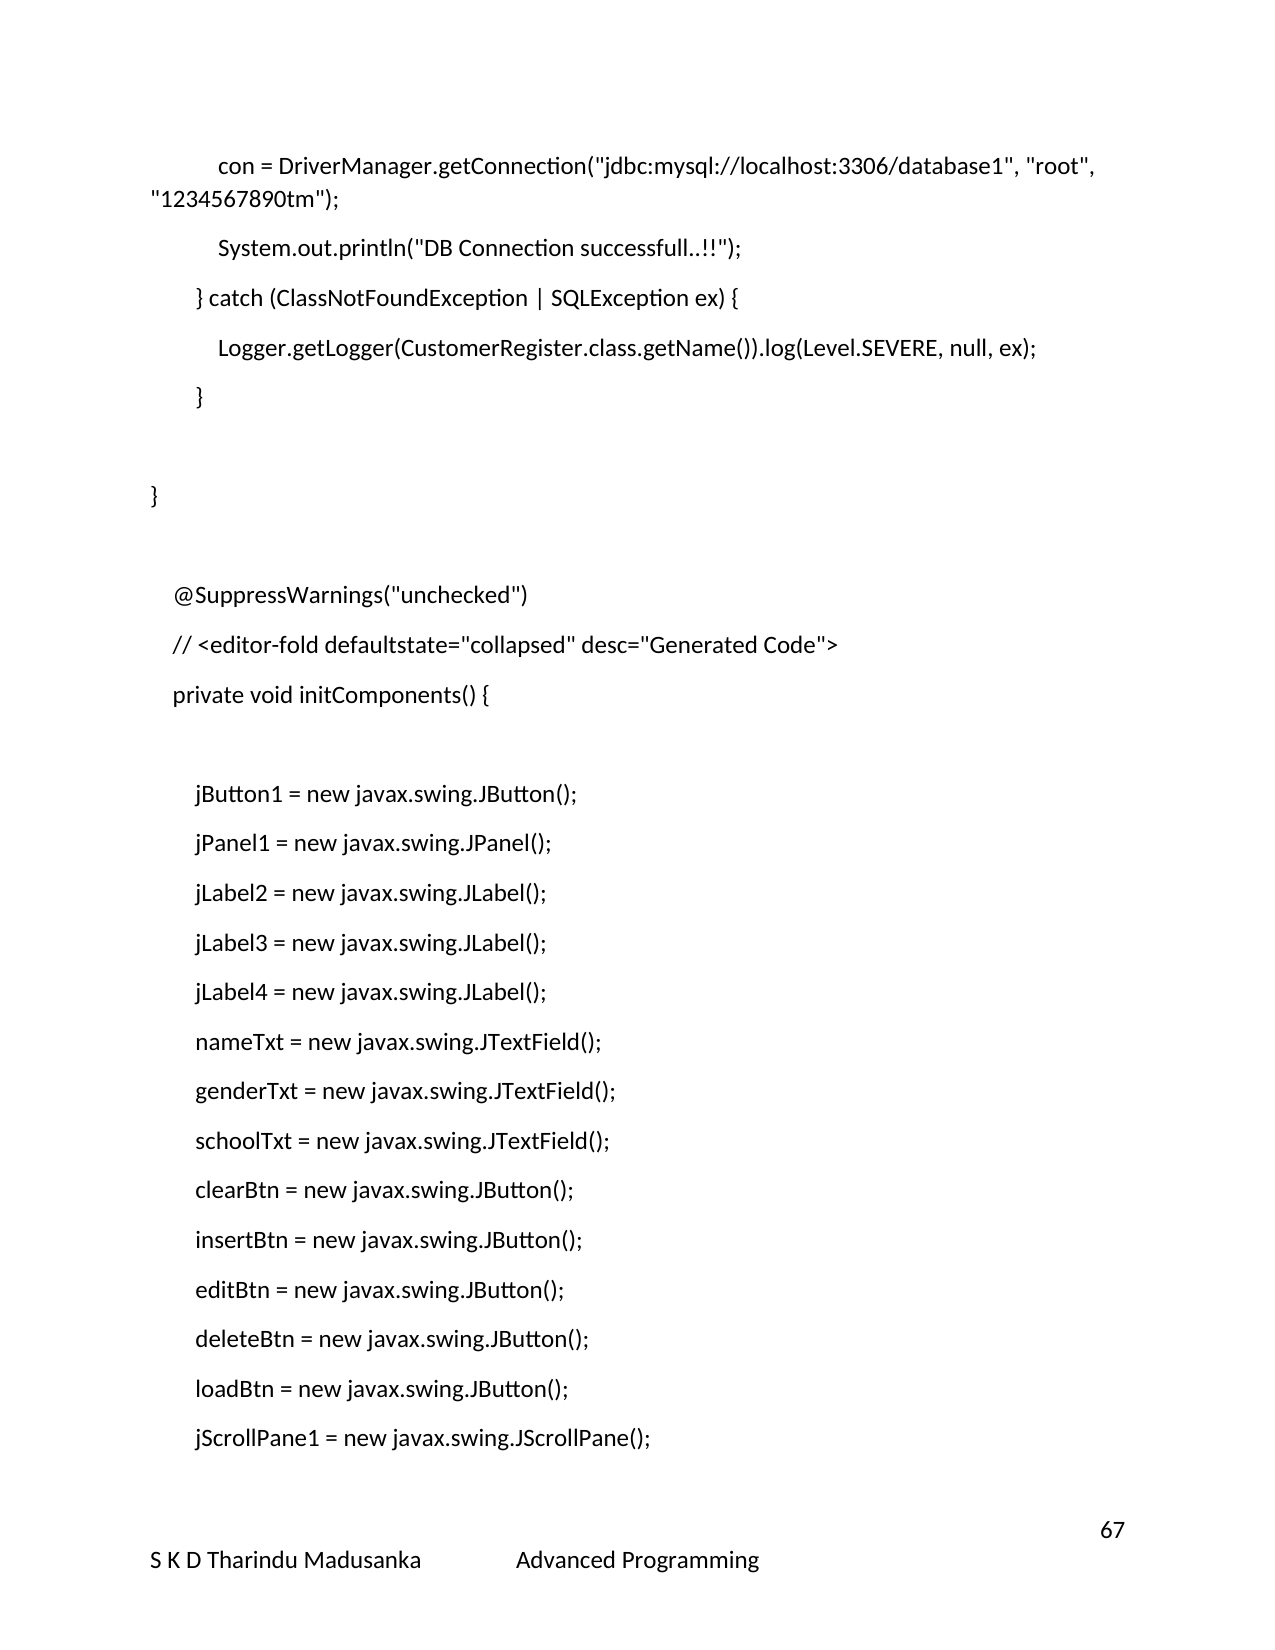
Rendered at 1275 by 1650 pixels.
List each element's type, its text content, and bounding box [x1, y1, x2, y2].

text deleteBtn = new javax.swing.JButton(); [150, 1323, 1125, 1354]
text nameTxt = new javax.swing.JTextField(); [150, 1026, 1125, 1056]
text } catch (ClassNotFoundException | SQLException ex) { [150, 282, 1125, 313]
text insertBtn = new javax.swing.JButton(); [150, 1224, 1125, 1255]
text jLabel4 = new javax.swing.JLabel(); [150, 976, 1125, 1007]
text } [150, 381, 1125, 412]
text @SuppressWarnings("unchecked") [150, 579, 1125, 610]
text Logger.getLogger(CustomerRegister.class.getName()).log(Level.SEVERE, null, ex); [150, 332, 1125, 362]
text genderTxt = new javax.swing.JTextField(); [150, 1075, 1125, 1106]
text private void initComponents() { [150, 679, 1125, 709]
text jButton1 = new javax.swing.JButton(); [150, 778, 1125, 808]
text // <editor-fold defaultstate="collapsed" desc="Generated Code"> [150, 629, 1125, 660]
text jLabel2 = new javax.swing.JLabel(); [150, 877, 1125, 908]
text jLabel3 = new javax.swing.JLabel(); [150, 927, 1125, 957]
text } [150, 480, 1125, 511]
text System.out.println("DB Connection successfull..!!"); [150, 232, 1125, 263]
text schoolTxt = new javax.swing.JTextField(); [150, 1125, 1125, 1156]
text jPanel1 = new javax.swing.JPanel(); [150, 827, 1125, 858]
text clearBtn = new javax.swing.JButton(); [150, 1174, 1125, 1205]
text con = DriverManager.getConnection("jdbc:mysql://localhost:3306/database1", "root", "1234567890tm"); [150, 150, 1125, 213]
text jScrollPane1 = new javax.swing.JScrollPane(); [150, 1422, 1125, 1453]
text editBtn = new javax.swing.JButton(); [150, 1274, 1125, 1304]
text loadBtn = new javax.swing.JButton(); [150, 1373, 1125, 1403]
